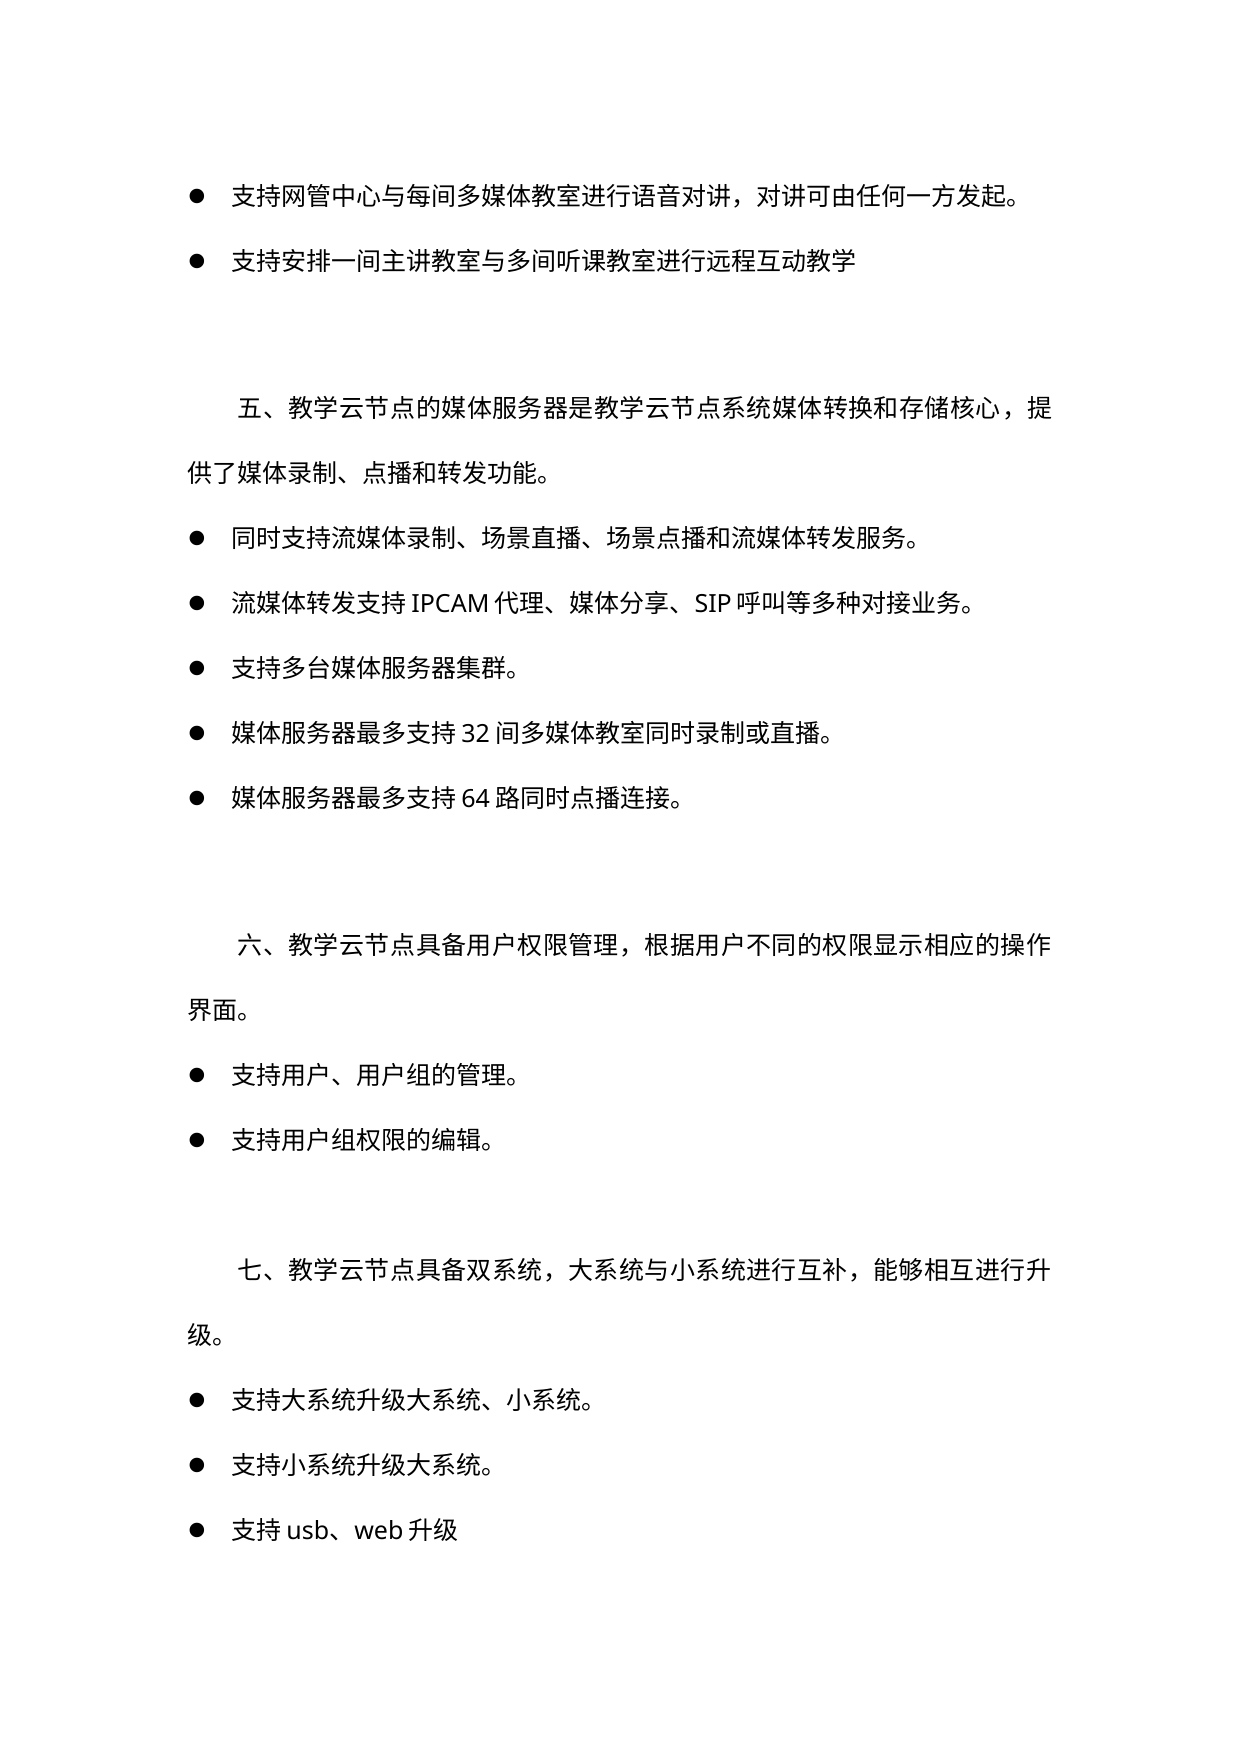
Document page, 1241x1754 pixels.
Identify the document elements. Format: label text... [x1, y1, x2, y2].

list 同时支持流媒体录制、场景直播、场景点播和流媒体转发服务。 [187, 504, 1053, 569]
list 媒体服务器最多支持32间多媒体教室同时录制或直播。 [187, 699, 1053, 764]
text 七、教学云节点具备双系统，大系统与小系统进行互补，能够相互进行升级。 [187, 1236, 1053, 1366]
list 流媒体转发支持IPCAM代理、媒体分享、SIP呼叫等多种对接业务。 [187, 569, 1053, 634]
list 媒体服务器最多支持64路同时点播连接。 [187, 764, 1053, 829]
text 五、教学云节点的媒体服务器是教学云节点系统媒体转换和存储核心，提供了媒体录制、点播和转发功能。 [187, 374, 1053, 504]
list 支持网管中心与每间多媒体教室进行语音对讲，对讲可由任何一方发起。 [187, 162, 1053, 227]
list 支持安排一间主讲教室与多间听课教室进行远程互动教学 [187, 227, 1053, 292]
list 支持用户、用户组的管理。 [187, 1041, 1053, 1106]
list 支持小系统升级大系统。 [187, 1431, 1053, 1496]
list 支持usb、web升级 [187, 1496, 1053, 1561]
list 支持用户组权限的编辑。 [187, 1106, 1053, 1171]
list 支持大系统升级大系统、小系统。 [187, 1366, 1053, 1431]
list 支持多台媒体服务器集群。 [187, 634, 1053, 699]
text 六、教学云节点具备用户权限管理，根据用户不同的权限显示相应的操作界面。 [187, 911, 1053, 1041]
